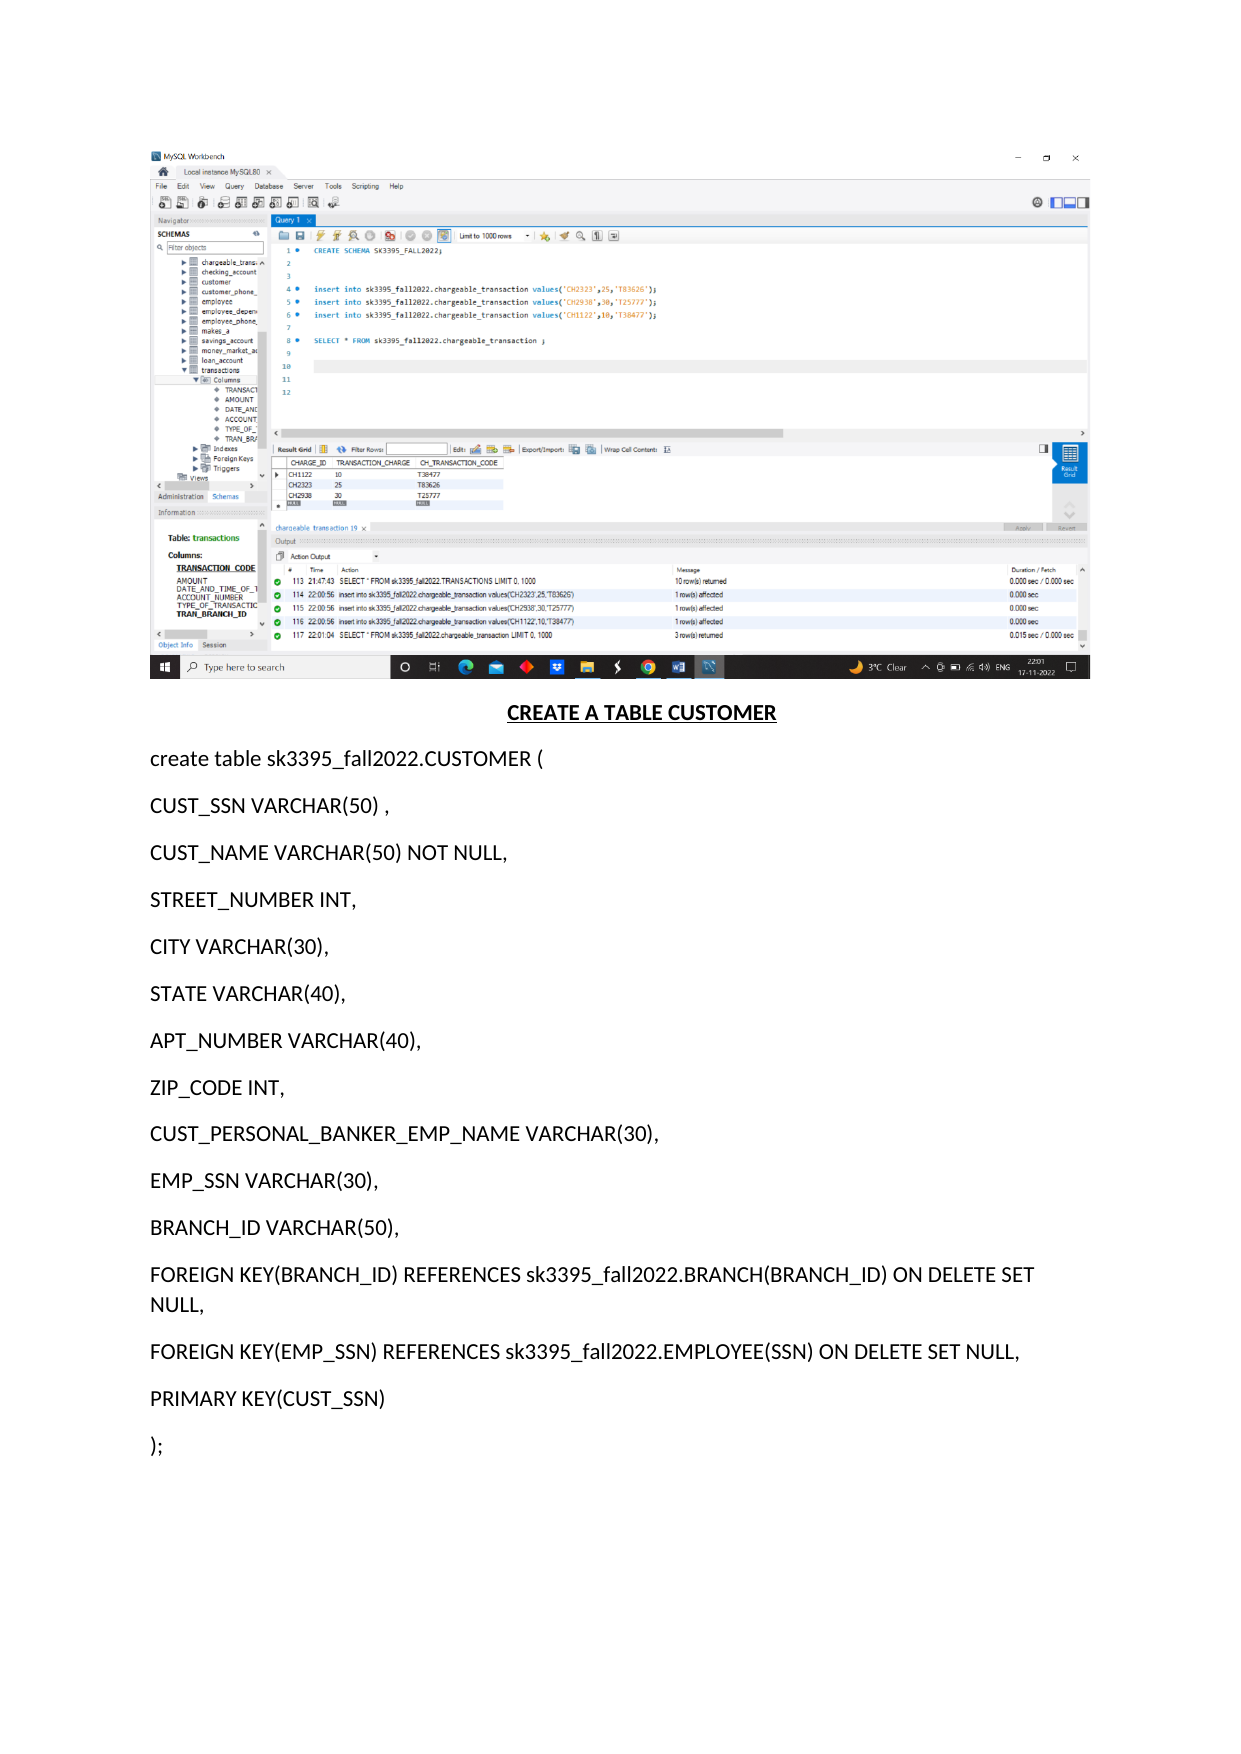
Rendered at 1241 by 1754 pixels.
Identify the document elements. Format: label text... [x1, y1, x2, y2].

text EMP_SSN VARCHAR(30), [150, 1166, 1090, 1194]
text FOREIGN KEY(BRANCH_ID) REFERENCES sk3395_fall2022.BRANCH(BRANCH_ID) ON DELETE SET NULL, [150, 1260, 1090, 1318]
text CUST_SSN VARCHAR(50) , [150, 791, 1090, 819]
text ZIP_CODE INT, [150, 1073, 1090, 1101]
text BRANCH_ID VARCHAR(50), [150, 1213, 1090, 1241]
picture [150, 150, 1091, 679]
text CREATE A TABLE CUSTOMER [150, 698, 1090, 726]
text STATE VARCHAR(40), [150, 979, 1090, 1007]
text CITY VARCHAR(30), [150, 932, 1090, 960]
text create table sk3395_fall2022.CUSTOMER ( [150, 744, 1090, 773]
text STREET_NUMBER INT, [150, 885, 1090, 913]
text CUST_PERSONAL_BANKER_EMP_NAME VARCHAR(30), [150, 1119, 1090, 1148]
text APT_NUMBER VARCHAR(40), [150, 1026, 1090, 1054]
text PRIMARY KEY(CUST_SSN) [150, 1384, 1090, 1412]
text CUST_NAME VARCHAR(50) NOT NULL, [150, 838, 1090, 866]
text FOREIGN KEY(EMP_SSN) REFERENCES sk3395_fall2022.EMPLOYEE(SSN) ON DELETE SET NULL, [150, 1337, 1090, 1365]
text ); [150, 1431, 1090, 1459]
